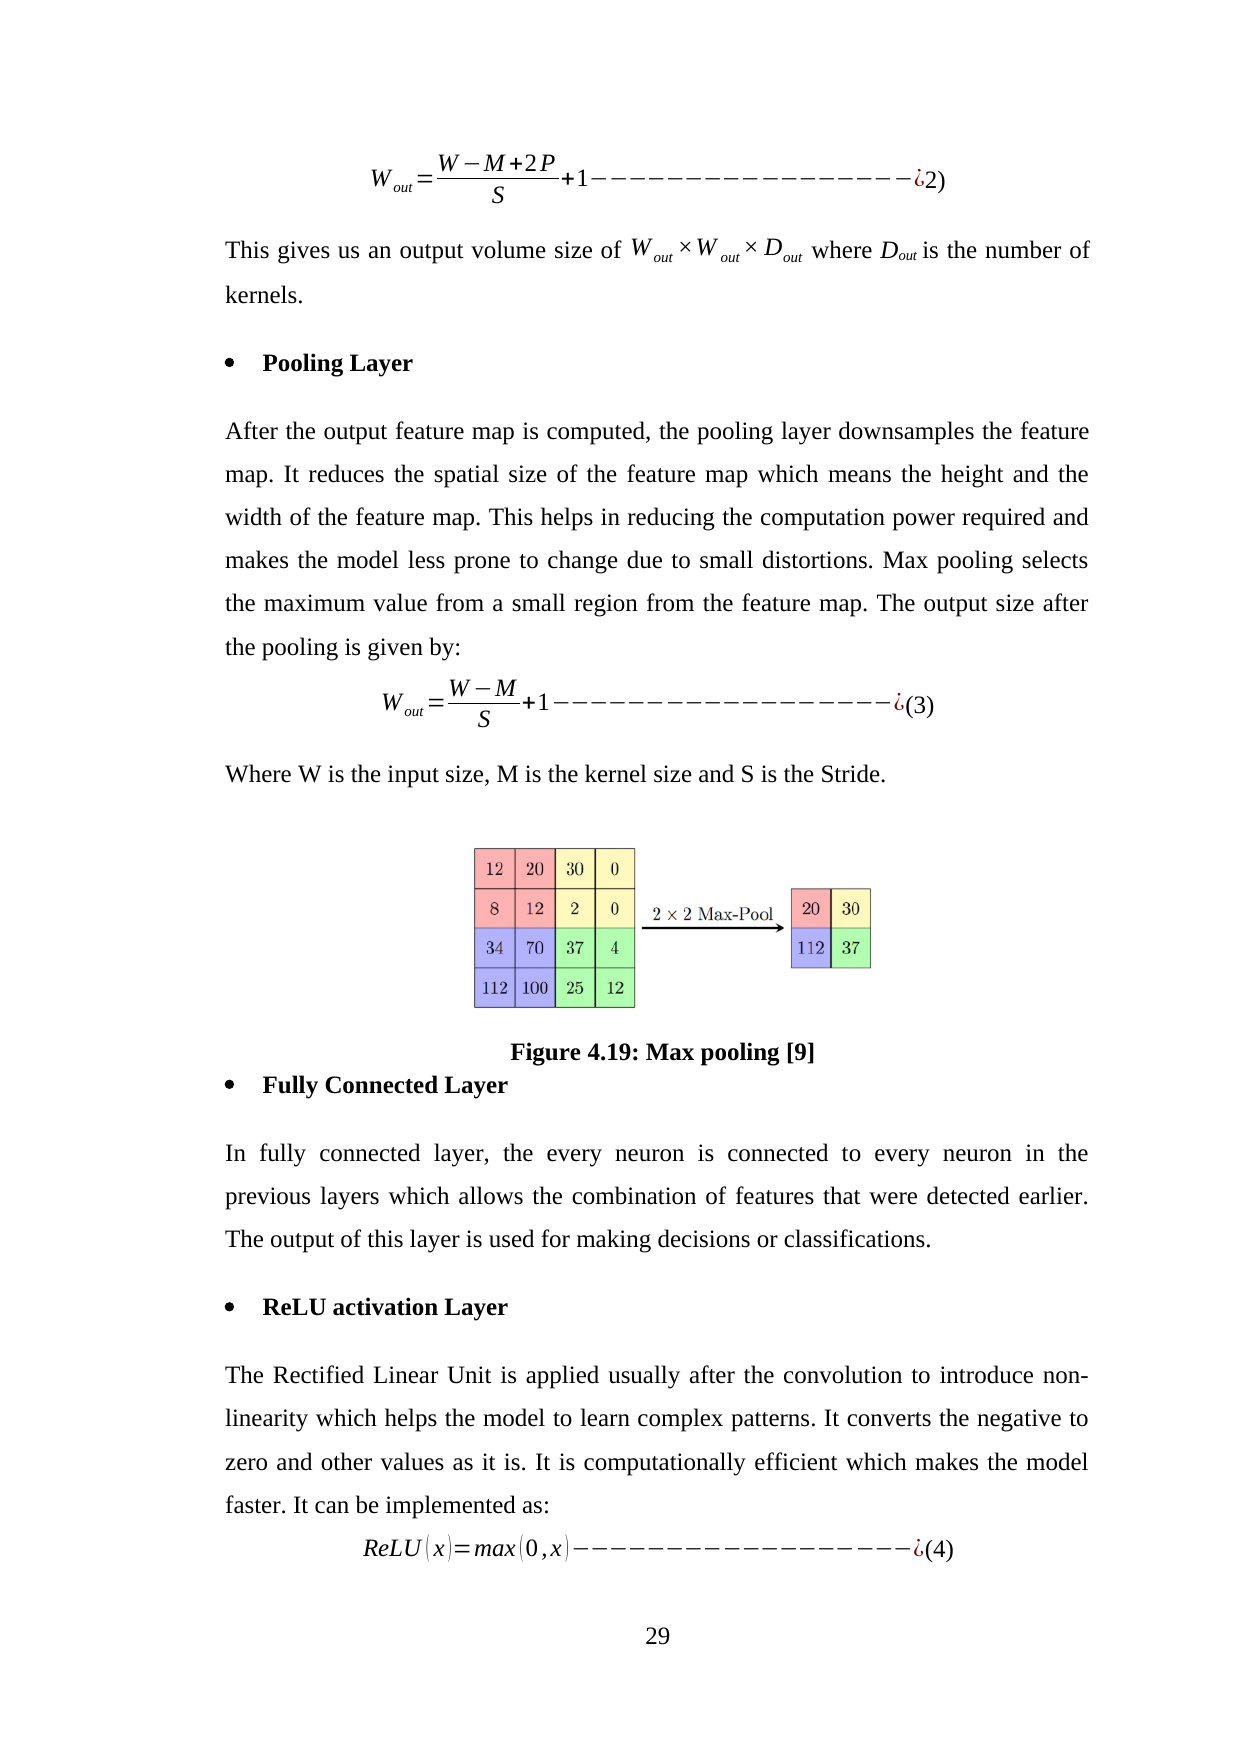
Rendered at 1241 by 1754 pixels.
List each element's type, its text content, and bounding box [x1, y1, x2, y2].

text (3) [225, 675, 1090, 734]
text (4) [225, 1533, 1090, 1563]
list After the output feature map is computed, the pooling layer downsamples the feature map. It reduces the spatial size of the feature map which means the height and the width of the feature map. This helps in reducing the computation power required and makes the model less prone to change due to small distortions. Max pooling selects the maximum value from a small region from the feature map. The output size after the pooling is given by: [225, 416, 1090, 660]
list This gives us an output volume size of where Dout is the number of kernels. [225, 234, 1090, 308]
list ReLU activation Layer [225, 1292, 1090, 1321]
list Pooling Layer [225, 348, 1090, 377]
list Where W is the input size, M is the kernel size and S is the Stride. [225, 759, 1090, 787]
list The Rectified Linear Unit is applied usually after the convolution to introduce non-linearity which helps the model to learn complex patterns. It converts the negative to zero and other values as it is. It is computationally efficient which makes the model faster. It can be implemented as: [225, 1360, 1090, 1518]
text 2) [225, 150, 1090, 209]
list In fully connected layer, the every neuron is connected to every neuron in the previous layers which allows the combination of features that were detected earlier. The output of this layer is used for making decisions or classifications. [225, 1138, 1090, 1253]
picture [459, 832, 924, 1029]
